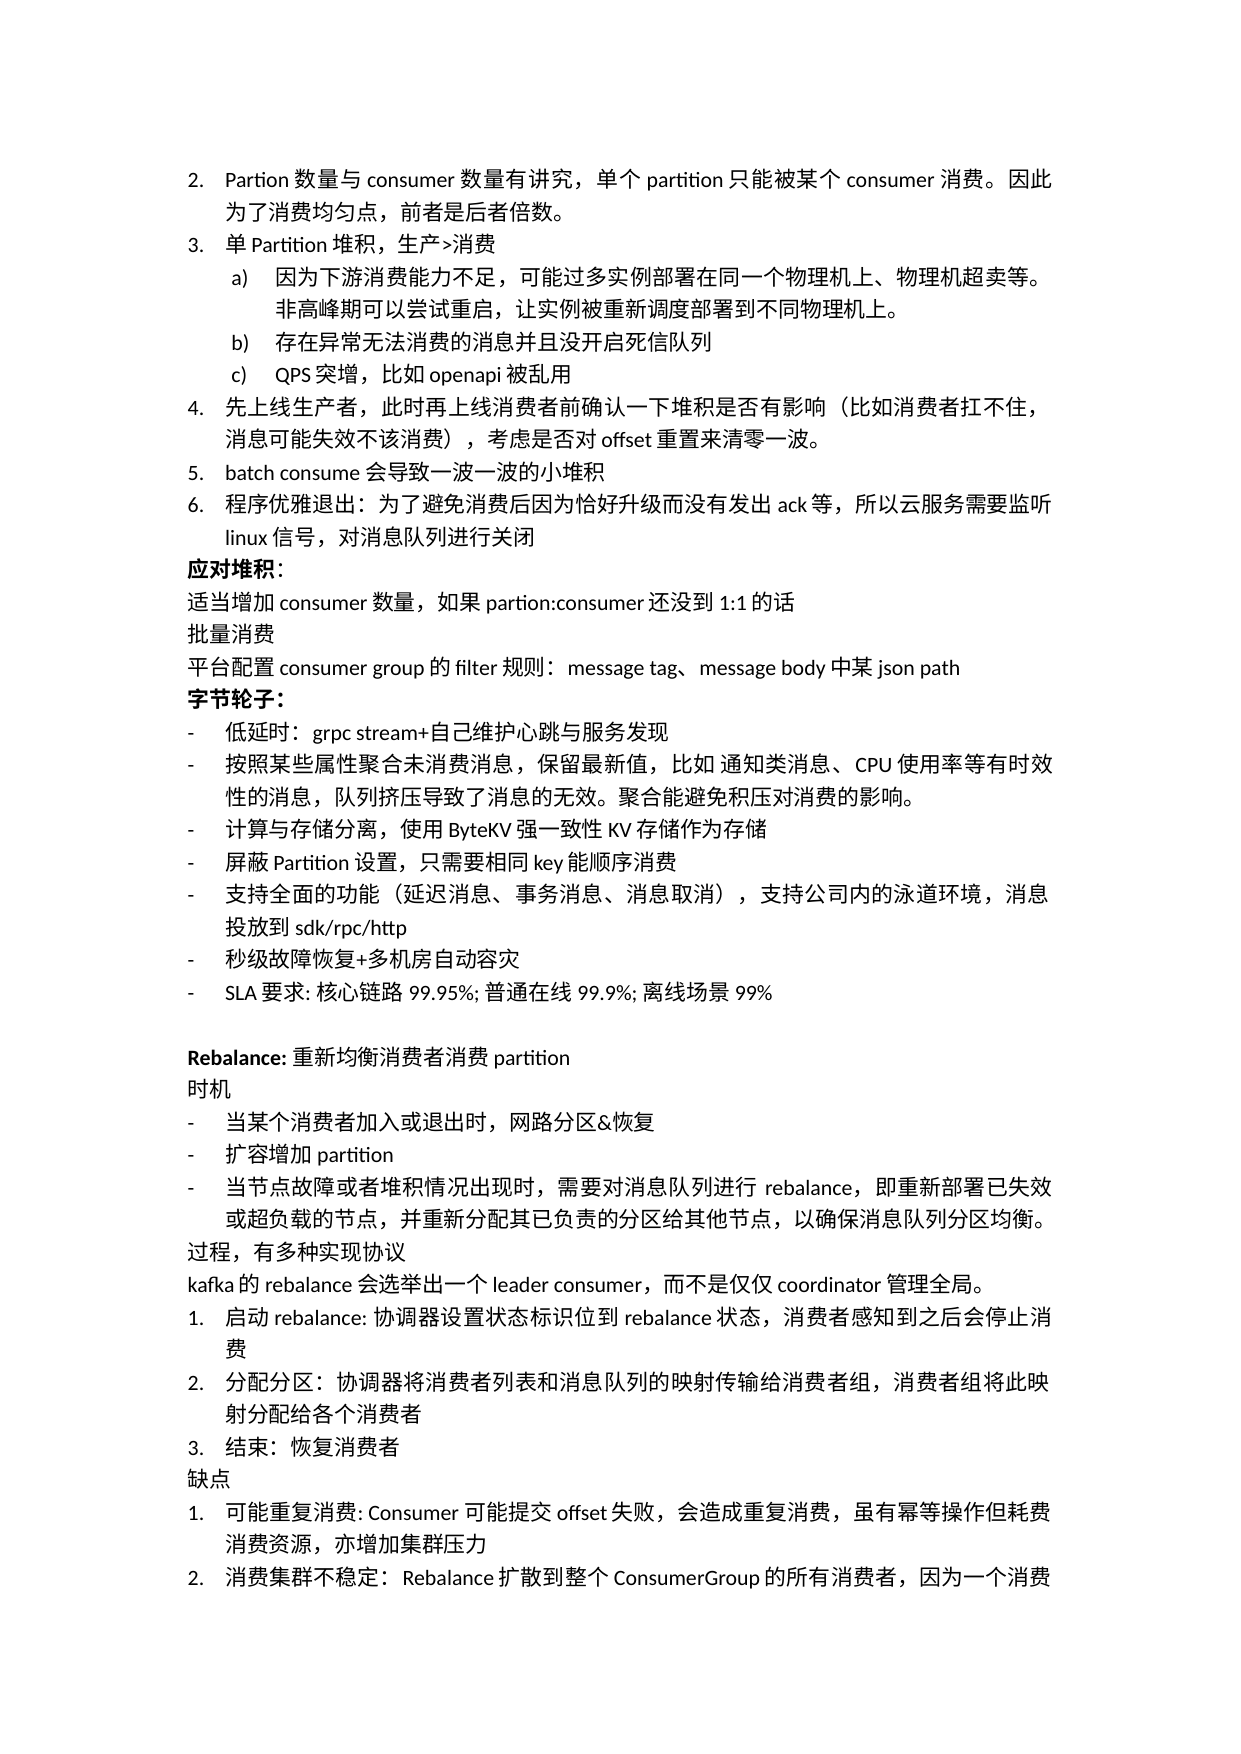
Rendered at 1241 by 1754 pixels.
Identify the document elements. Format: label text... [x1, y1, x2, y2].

list 当某个消费者加入或退出时，网路分区&恢复 [187, 1104, 1053, 1137]
list 先上线生产者，此时再上线消费者前确认一下堆积是否有影响（比如消费者扛不住，消息可能失效不该消费），考虑是否对offset重置来清零一波。 [187, 389, 1053, 454]
list 结束：恢复消费者 [187, 1429, 1053, 1462]
list 计算与存储分离，使用ByteKV强一致性KV存储作为存储 [187, 812, 1053, 844]
list 扩容增加partition [187, 1137, 1053, 1169]
list 低延时：grpc stream+自己维护心跳与服务发现 [187, 714, 1053, 747]
text 缺点 [187, 1462, 1053, 1494]
list 存在异常无法消费的消息并且没开启死信队列 [231, 324, 1053, 357]
list 秒级故障恢复+多机房自动容灾 [187, 942, 1053, 974]
text 批量消费 [187, 617, 1053, 649]
text 字节轮子： [187, 682, 1053, 714]
text 时机 [187, 1072, 1053, 1104]
text kafka的rebalance会选举出一个leader consumer，而不是仅仅coordinator管理全局。 [187, 1267, 1053, 1299]
text 适当增加consumer数量，如果partion:consumer还没到1:1的话 [187, 584, 1053, 617]
text 平台配置consumer group的filter规则：message tag、message body中某json path [187, 649, 1053, 682]
text 过程，有多种实现协议 [187, 1234, 1053, 1267]
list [187, 1559, 1053, 1592]
list 可能重复消费: Consumer 可能提交offset失败，会造成重复消费，虽有幂等操作但耗费消费资源，亦增加集群压力 [187, 1494, 1053, 1559]
list 当节点故障或者堆积情况出现时，需要对消息队列进行 rebalance，即重新部署已失效或超负载的节点，并重新分配其已负责的分区给其他节点，以确保消息队列分区均衡。 [187, 1169, 1053, 1234]
list QPS突增，比如openapi被乱用 [231, 357, 1053, 389]
list 因为下游消费能力不足，可能过多实例部署在同一个物理机上、物理机超卖等。非高峰期可以尝试重启，让实例被重新调度部署到不同物理机上。 [231, 259, 1053, 324]
text 应对堆积： [187, 552, 1053, 584]
list 程序优雅退出：为了避免消费后因为恰好升级而没有发出ack等，所以云服务需要监听linux 信号，对消息队列进行关闭 [187, 487, 1053, 552]
list 单Partition堆积，生产>消费 [187, 227, 1053, 259]
list 按照某些属性聚合未消费消息，保留最新值，比如 通知类消息、CPU使用率等有时效性的消息，队列挤压导致了消息的无效。聚合能避免积压对消费的影响。 [187, 747, 1053, 812]
list batch consume 会导致一波一波的小堆积 [187, 454, 1053, 487]
list Partion数量与consumer数量有讲究，单个partition只能被某个consumer消费。因此为了消费均匀点，前者是后者倍数。 [187, 162, 1053, 227]
list 启动rebalance: 协调器设置状态标识位到rebalance状态，消费者感知到之后会停止消费 [187, 1299, 1053, 1364]
list SLA要求: 核心链路 99.95%; 普通在线 99.9%; 离线场景 99% [187, 974, 1053, 1007]
list 屏蔽Partition设置，只需要相同key能顺序消费 [187, 844, 1053, 877]
list 支持全面的功能（延迟消息、事务消息、消息取消），支持公司内的泳道环境，消息投放到sdk/rpc/http [187, 877, 1053, 942]
text Rebalance: 重新均衡消费者消费partition [187, 1039, 1053, 1072]
list 分配分区：协调器将消费者列表和消息队列的映射传输给消费者组，消费者组将此映射分配给各个消费者 [187, 1364, 1053, 1429]
